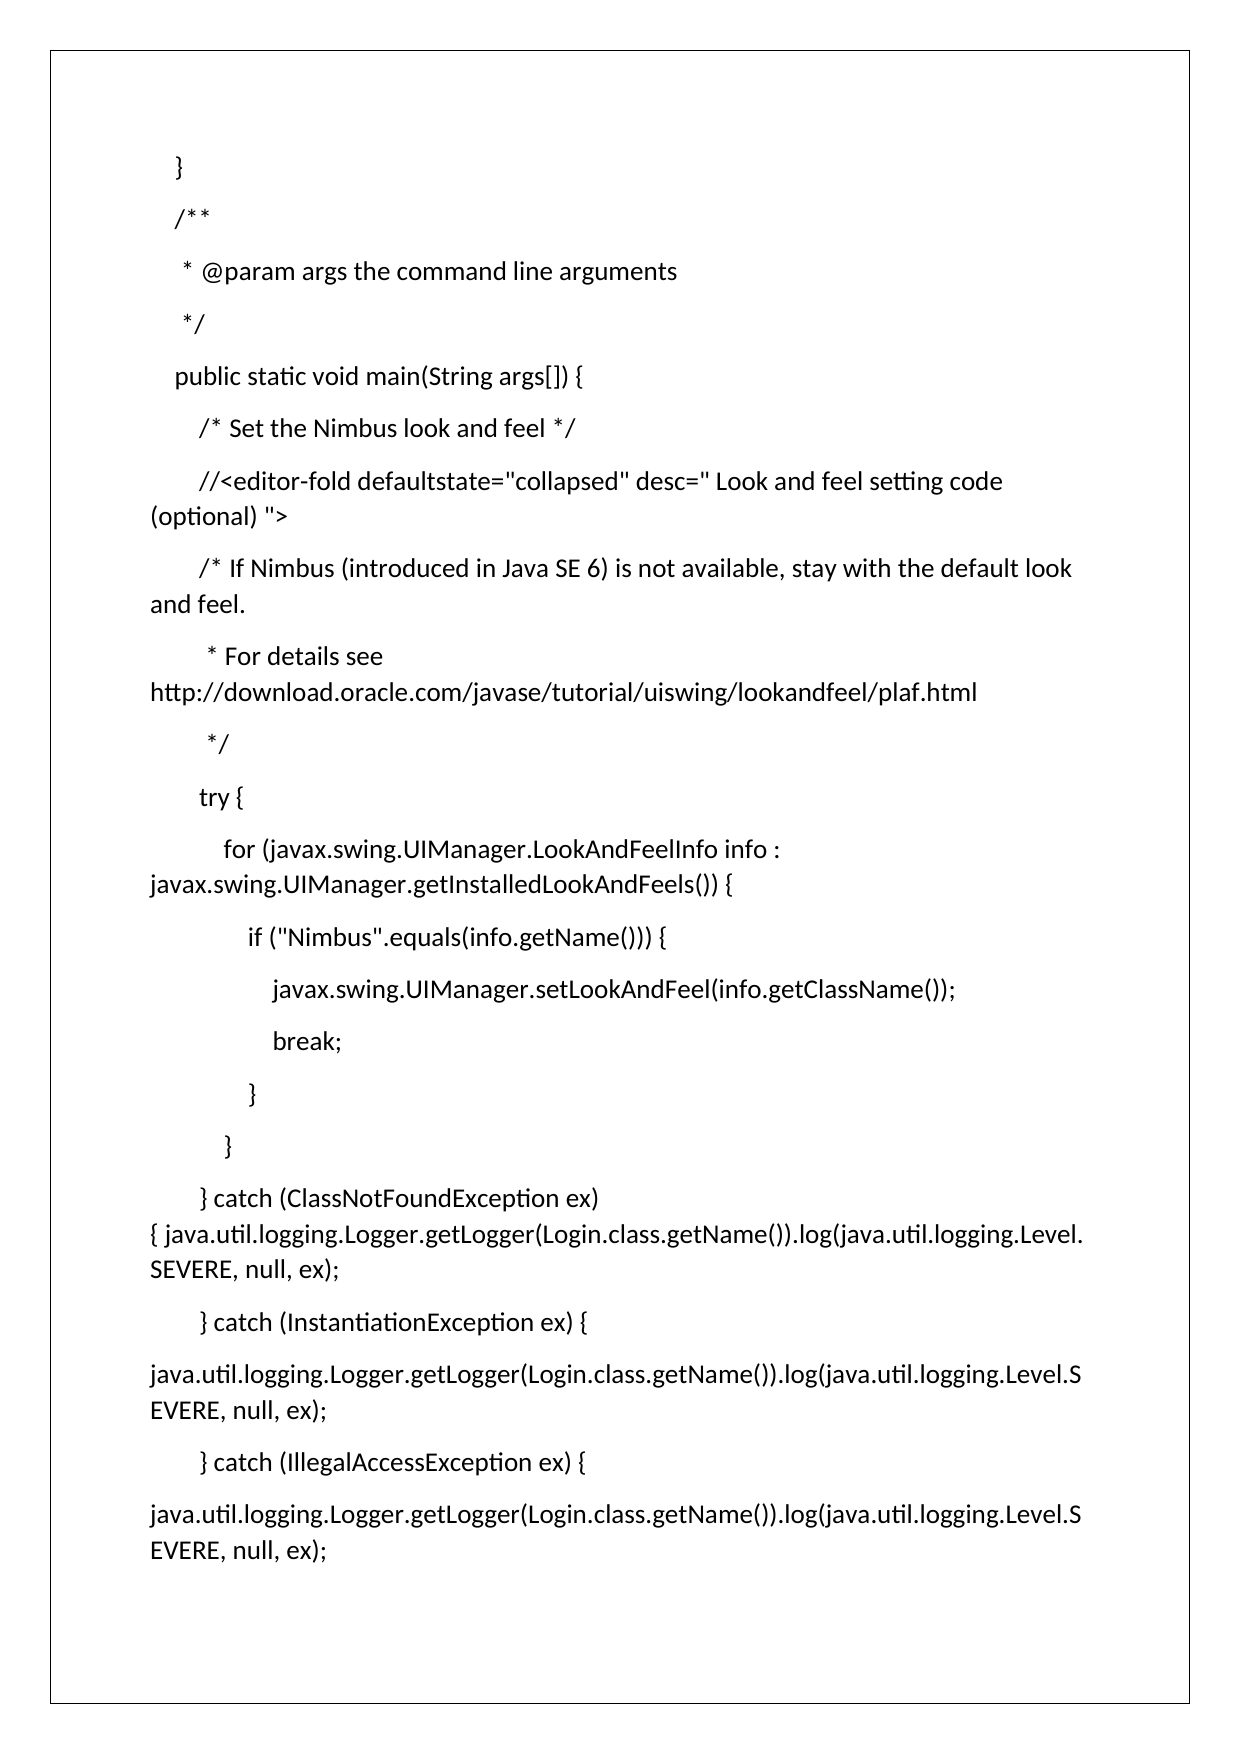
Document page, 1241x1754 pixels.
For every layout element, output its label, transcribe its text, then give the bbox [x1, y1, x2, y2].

text public static void main(String args[]) { [150, 359, 1090, 392]
text for (javax.swing.UIManager.LookAndFeelInfo info : javax.swing.UIManager.getInstalledLookAndFeels()) { [150, 832, 1090, 901]
text } [150, 1077, 1090, 1110]
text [150, 1357, 1090, 1426]
text /* If Nimbus (introduced in Java SE 6) is not available, stay with the default look and feel. [150, 552, 1090, 620]
text */ [150, 307, 1090, 340]
text try { [150, 780, 1090, 813]
text } catch (ClassNotFoundException ex) { java.util.logging.Logger.getLogger(Login.class.getName()).log(java.util.logging.Level.SEVERE, null, ex); [150, 1181, 1090, 1286]
text /** [150, 202, 1090, 235]
text } catch (IllegalAccessException ex) { [150, 1445, 1090, 1478]
text */ [150, 727, 1090, 761]
text /* Set the Nimbus look and feel */ [150, 411, 1090, 444]
text * @param args the command line arguments [150, 254, 1090, 288]
text } [150, 1129, 1090, 1162]
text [150, 1497, 1090, 1566]
text javax.swing.UIManager.setLookAndFeel(info.getClassName()); [150, 972, 1090, 1005]
text //<editor-fold defaultstate="collapsed" desc=" Look and feel setting code (optional) "> [150, 464, 1090, 532]
text } catch (InstantiationException ex) { [150, 1305, 1090, 1338]
text } [150, 150, 1090, 183]
text break; [150, 1024, 1090, 1058]
text if ("Nimbus".equals(info.getName())) { [150, 920, 1090, 953]
text * For details see http://download.oracle.com/javase/tutorial/uiswing/lookandfeel/plaf.html [150, 639, 1090, 708]
